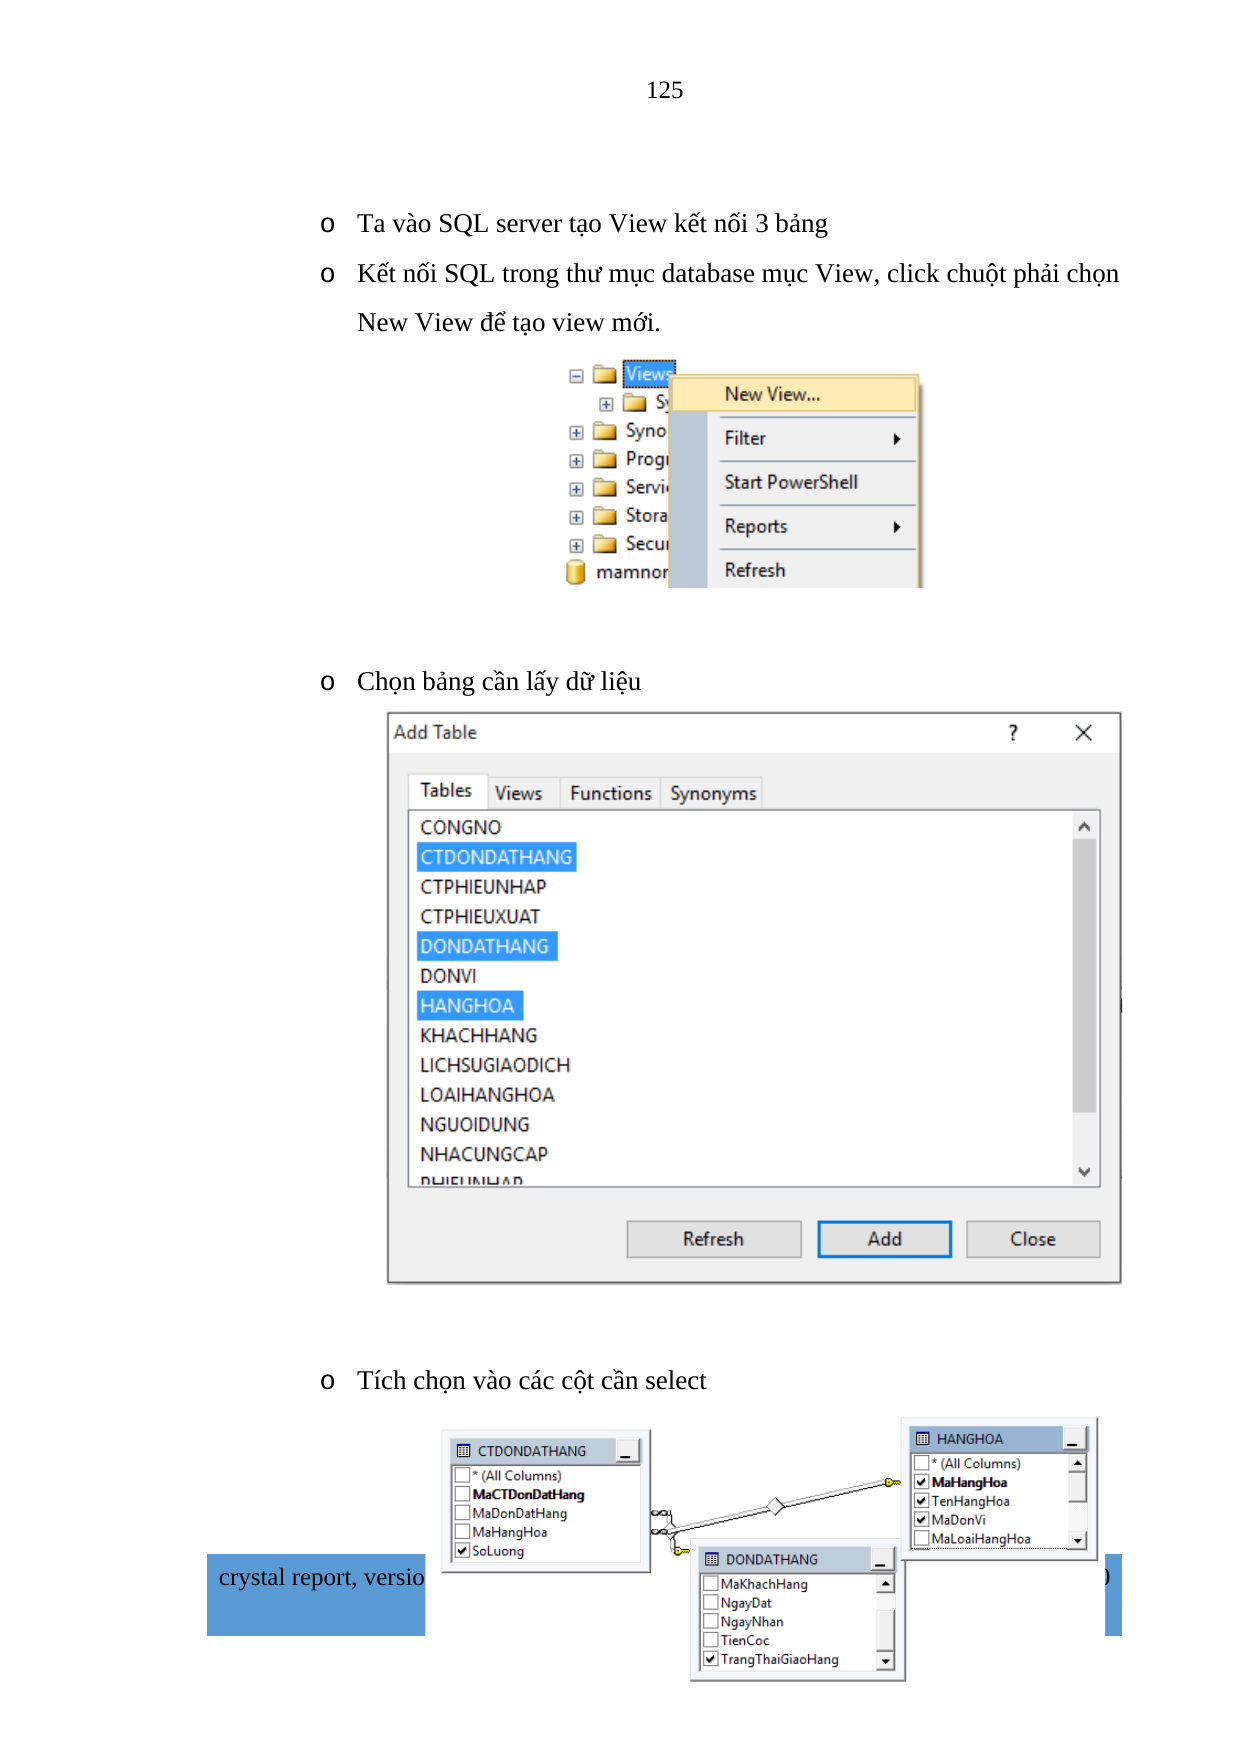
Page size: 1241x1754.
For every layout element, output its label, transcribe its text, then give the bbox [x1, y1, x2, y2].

picture [565, 358, 990, 588]
list Chọn bảng cần lấy dữ liệu [319, 665, 1122, 699]
list Kết nối SQL trong thư mục database mục View, click chuột phải chọn New View để tạo view mới. [319, 257, 1122, 337]
list Ta vào SQL server tạo View kết nối 3 bảng [319, 207, 1122, 240]
list Tích chọn vào các cột cần select [319, 1364, 1122, 1397]
picture [425, 1413, 1106, 1685]
picture [386, 711, 1123, 1285]
